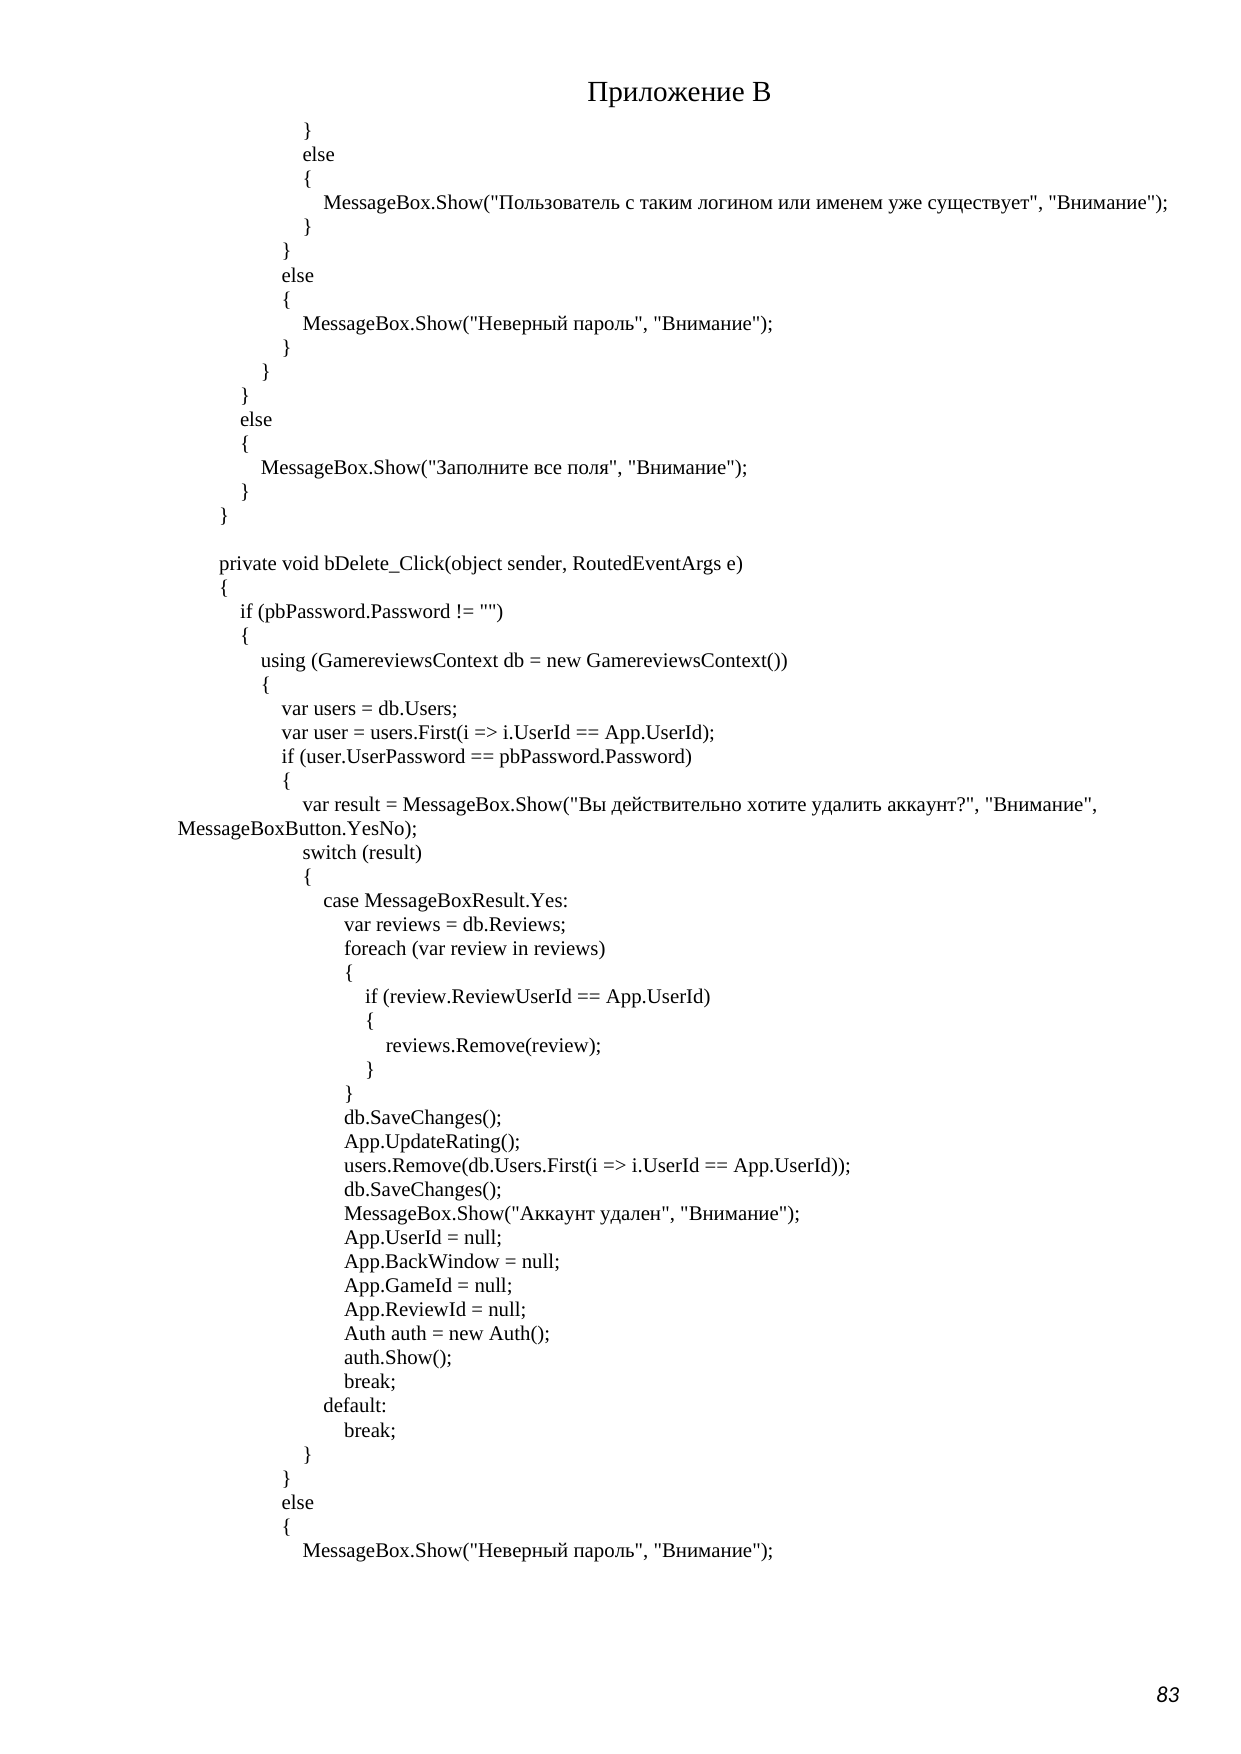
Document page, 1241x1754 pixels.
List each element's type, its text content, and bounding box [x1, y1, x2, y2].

text } [177, 1057, 1181, 1081]
text var reviews = db.Reviews; [177, 912, 1181, 936]
text { [177, 575, 1181, 599]
text private void bDelete_Click(object sender, RoutedEventArgs e) [177, 551, 1181, 575]
text switch (result) [177, 840, 1181, 864]
text if (review.ReviewUserId == App.UserId) [177, 984, 1181, 1008]
text else [177, 407, 1181, 431]
text } [177, 359, 1181, 383]
text MessageBox.Show("Пользователь с таким логином или именем уже существует", "Внимание"); [177, 190, 1181, 214]
text break; [177, 1369, 1181, 1393]
text MessageBox.Show("Аккаунт удален", "Внимание"); [177, 1201, 1181, 1225]
text } [177, 118, 1181, 142]
text { [177, 1514, 1181, 1538]
text App.BackWindow = null; [177, 1249, 1181, 1273]
text { [177, 431, 1181, 455]
text { [177, 287, 1181, 311]
text { [177, 768, 1181, 792]
text App.UserId = null; [177, 1225, 1181, 1249]
text var user = users.First(i => i.UserId == App.UserId); [177, 720, 1181, 744]
text case MessageBoxResult.Yes: [177, 888, 1181, 912]
text if (pbPassword.Password != "") [177, 599, 1181, 623]
text } [177, 503, 1181, 527]
text foreach (var review in reviews) [177, 936, 1181, 960]
text App.ReviewId = null; [177, 1297, 1181, 1321]
text auth.Show(); [177, 1345, 1181, 1369]
text { [177, 1008, 1181, 1032]
text break; [177, 1417, 1181, 1442]
text } [177, 335, 1181, 359]
text } [177, 1442, 1181, 1466]
text reviews.Remove(review); [177, 1032, 1181, 1057]
text db.SaveChanges(); [177, 1105, 1181, 1129]
text using (GamereviewsContext db = new GamereviewsContext()) [177, 647, 1181, 672]
text App.UpdateRating(); [177, 1129, 1181, 1153]
text MessageBox.Show("Заполните все поля", "Внимание"); [177, 455, 1181, 479]
text } [177, 1466, 1181, 1490]
text if (user.UserPassword == pbPassword.Password) [177, 744, 1181, 768]
text else [177, 262, 1181, 287]
text else [177, 1490, 1181, 1514]
text { [177, 166, 1181, 190]
text else [177, 142, 1181, 166]
text MessageBox.Show("Неверный пароль", "Внимание"); [177, 311, 1181, 335]
text } [177, 479, 1181, 503]
text App.GameId = null; [177, 1273, 1181, 1297]
text { [177, 864, 1181, 888]
text var result = MessageBox.Show("Вы действительно хотите удалить аккаунт?", "Внимание", MessageBoxButton.YesNo); [177, 792, 1181, 840]
text { [177, 672, 1181, 696]
text var users = db.Users; [177, 696, 1181, 720]
text } [177, 214, 1181, 238]
text Auth auth = new Auth(); [177, 1321, 1181, 1345]
text { [177, 960, 1181, 984]
text } [177, 383, 1181, 407]
text } [177, 1081, 1181, 1105]
text db.SaveChanges(); [177, 1177, 1181, 1201]
text default: [177, 1393, 1181, 1417]
text { [177, 623, 1181, 647]
text MessageBox.Show("Неверный пароль", "Внимание"); [177, 1538, 1181, 1562]
text users.Remove(db.Users.First(i => i.UserId == App.UserId)); [177, 1153, 1181, 1177]
text } [177, 238, 1181, 262]
